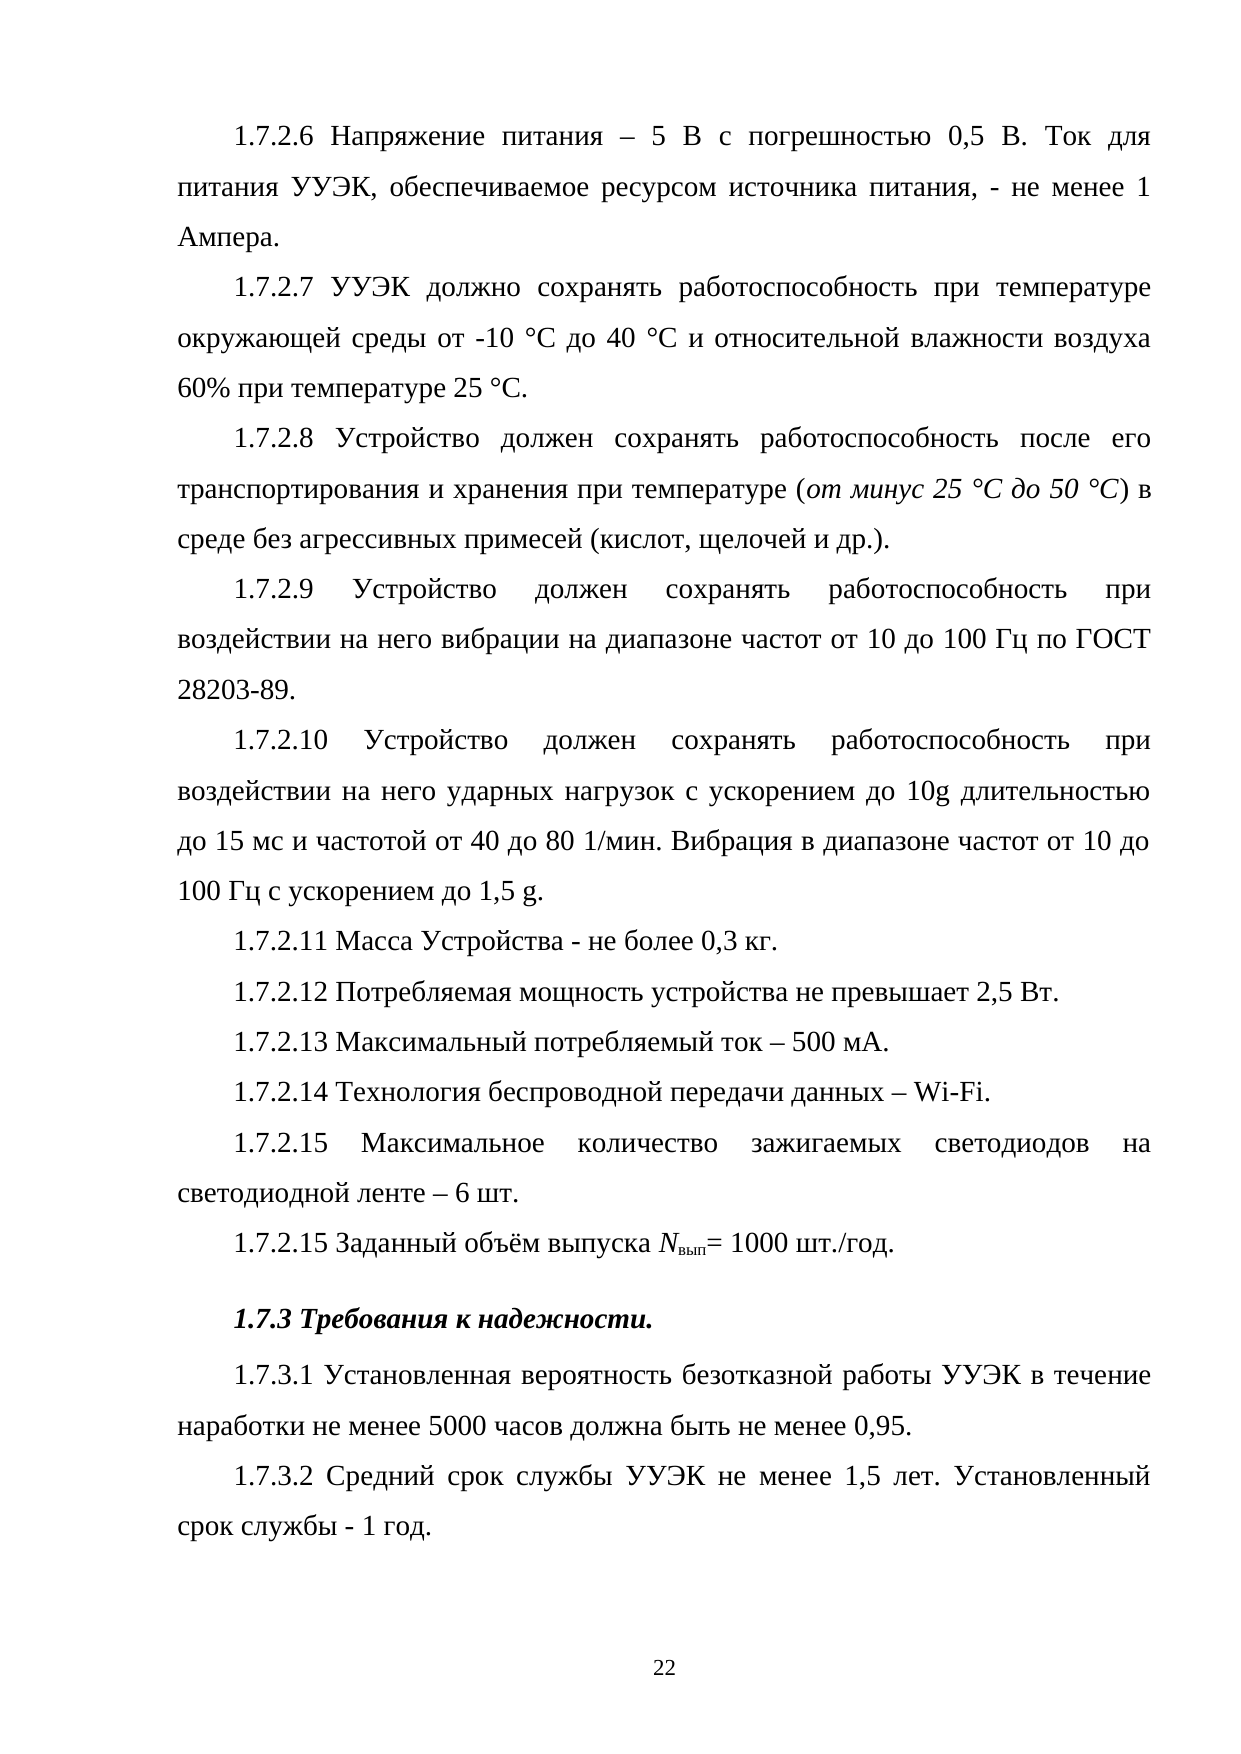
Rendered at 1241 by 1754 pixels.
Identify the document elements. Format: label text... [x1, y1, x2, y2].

list 1.7.3.2 Средний срок службы УУЭК не менее 1,5 лет. Установленный срок службы - 1 год. [177, 1458, 1152, 1542]
list 1.7.2.8 Устройство должен сохранять работоспособность после его транспортирования и хранения при температуре (от минус 25 °C до 50 °C) в среде без агрессивных примесей (кислот, щелочей и др.). [177, 420, 1152, 554]
list 1.7.2.7 УУЭК должно сохранять работоспособность при температуре окружающей среды от -10 °C до 40 °C и относительной влажности воздуха 60% при температуре 25 °C. [177, 269, 1152, 404]
list 1.7.2.11 Масса Устройства - не более 0,3 кг. [177, 923, 1152, 957]
list 1.7.2.13 Максимальный потребляемый ток – 500 мА. [177, 1024, 1152, 1058]
list 1.7.2.12 Потребляемая мощность устройства не превышает 2,5 Вт. [177, 974, 1152, 1007]
list 1.7.3.1 Установленная вероятность безотказной работы УУЭК в течение наработки не менее 5000 часов должна быть не менее 0,95. [177, 1357, 1152, 1441]
list 1.7.2.15 Заданный объём выпуска Nвып= 1000 шт./год. [177, 1225, 1152, 1259]
list 1.7.2.15 Максимальное количество зажигаемых светодиодов на светодиодной ленте – 6 шт. [177, 1125, 1152, 1209]
subtitle 1.7.3 Требования к надежности. [177, 1301, 1152, 1334]
list 1.7.2.6 Напряжение питания – 5 В с погрешностью 0,5 В. Ток для питания УУЭК, обеспечиваемое ресурсом источника питания, - не менее 1 Ампера. [177, 118, 1152, 253]
list 1.7.2.14 Технология беспроводной передачи данных – Wi-Fi. [177, 1074, 1152, 1108]
list 1.7.2.9 Устройство должен сохранять работоспособность при воздействии на него вибрации на диапазоне частот от 10 до 100 Гц по ГОСТ 28203-89. [177, 571, 1152, 706]
list 1.7.2.10 Устройство должен сохранять работоспособность при воздействии на него ударных нагрузок с ускорением до 10g длительностью до 15 мс и частотой от 40 до 80 1/мин. Вибрация в диапазоне частот от 10 до 100 Гц с ускорением до 1,5 g. [177, 722, 1152, 907]
